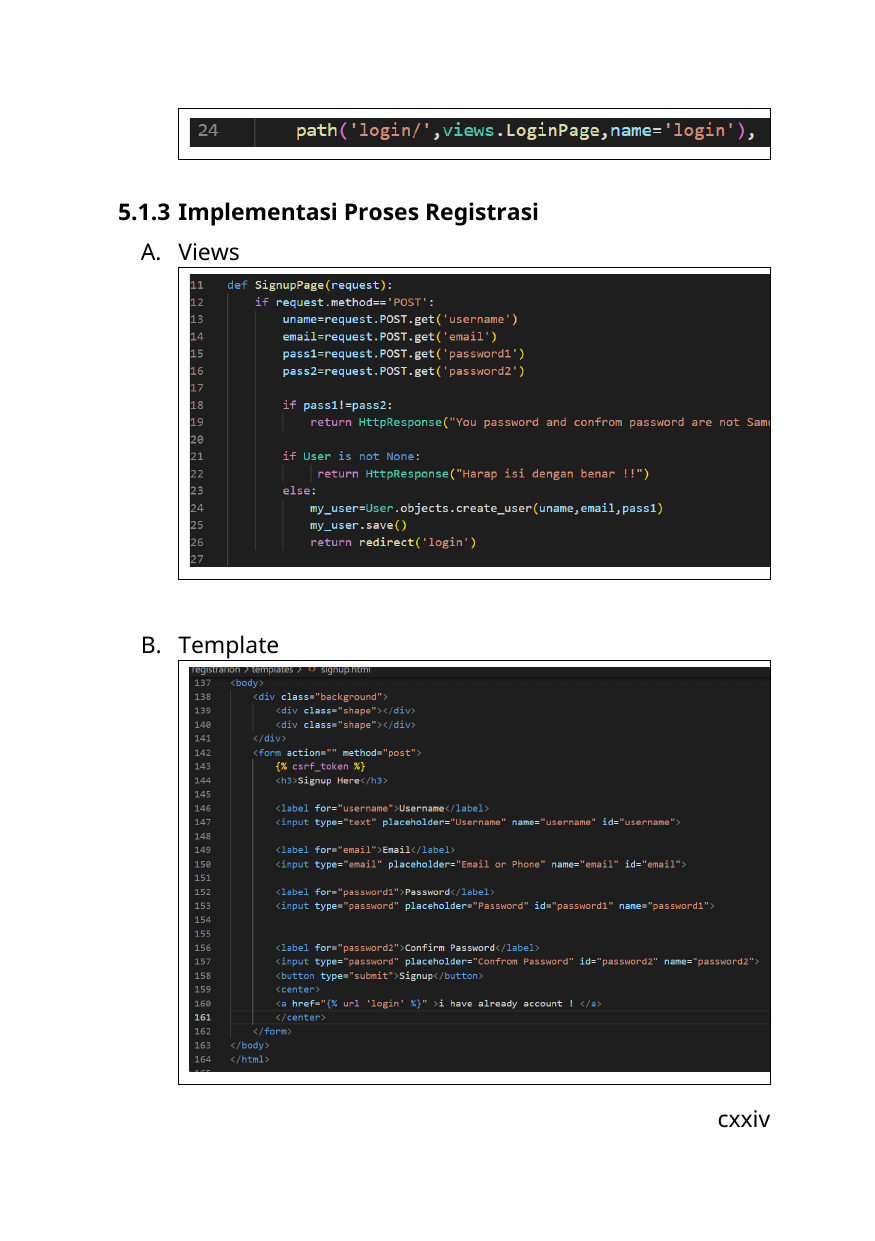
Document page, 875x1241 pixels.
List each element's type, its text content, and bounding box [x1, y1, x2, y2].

list Views [141, 236, 770, 267]
table_header [179, 268, 770, 579]
picture [189, 274, 771, 567]
subtitle Implementasi Proses Registrasi [118, 196, 770, 227]
list Template [141, 629, 770, 660]
table_header [179, 109, 770, 159]
table_header [179, 661, 770, 1084]
picture [189, 118, 771, 147]
picture [189, 667, 771, 1072]
